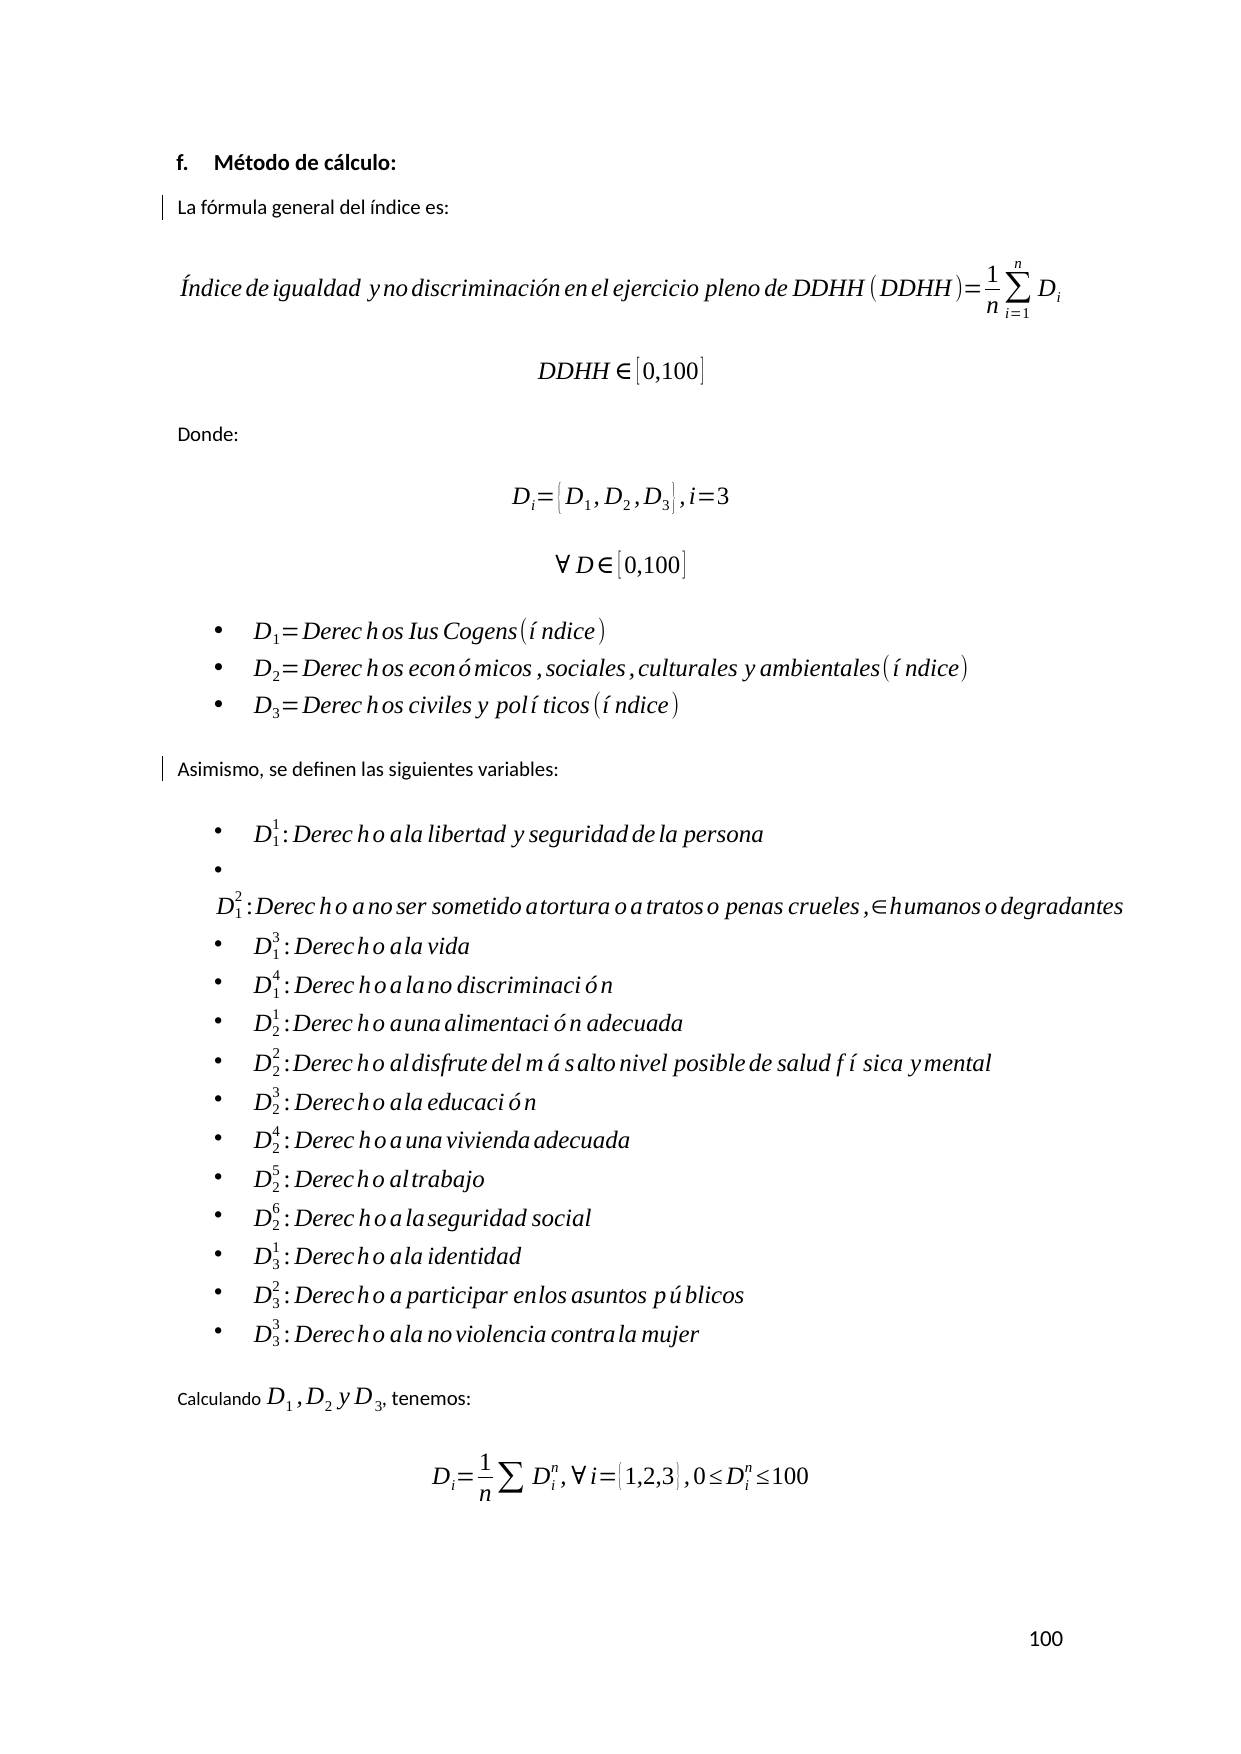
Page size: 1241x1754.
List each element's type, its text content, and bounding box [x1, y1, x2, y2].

text Asimismo, se definen las siguientes variables: [177, 756, 1063, 781]
text Calculando , tenemos: [177, 1383, 1063, 1414]
text La fórmula general del índice es: [177, 194, 1063, 220]
text Donde: [177, 421, 1063, 447]
list Método de cálculo: [176, 148, 1063, 176]
